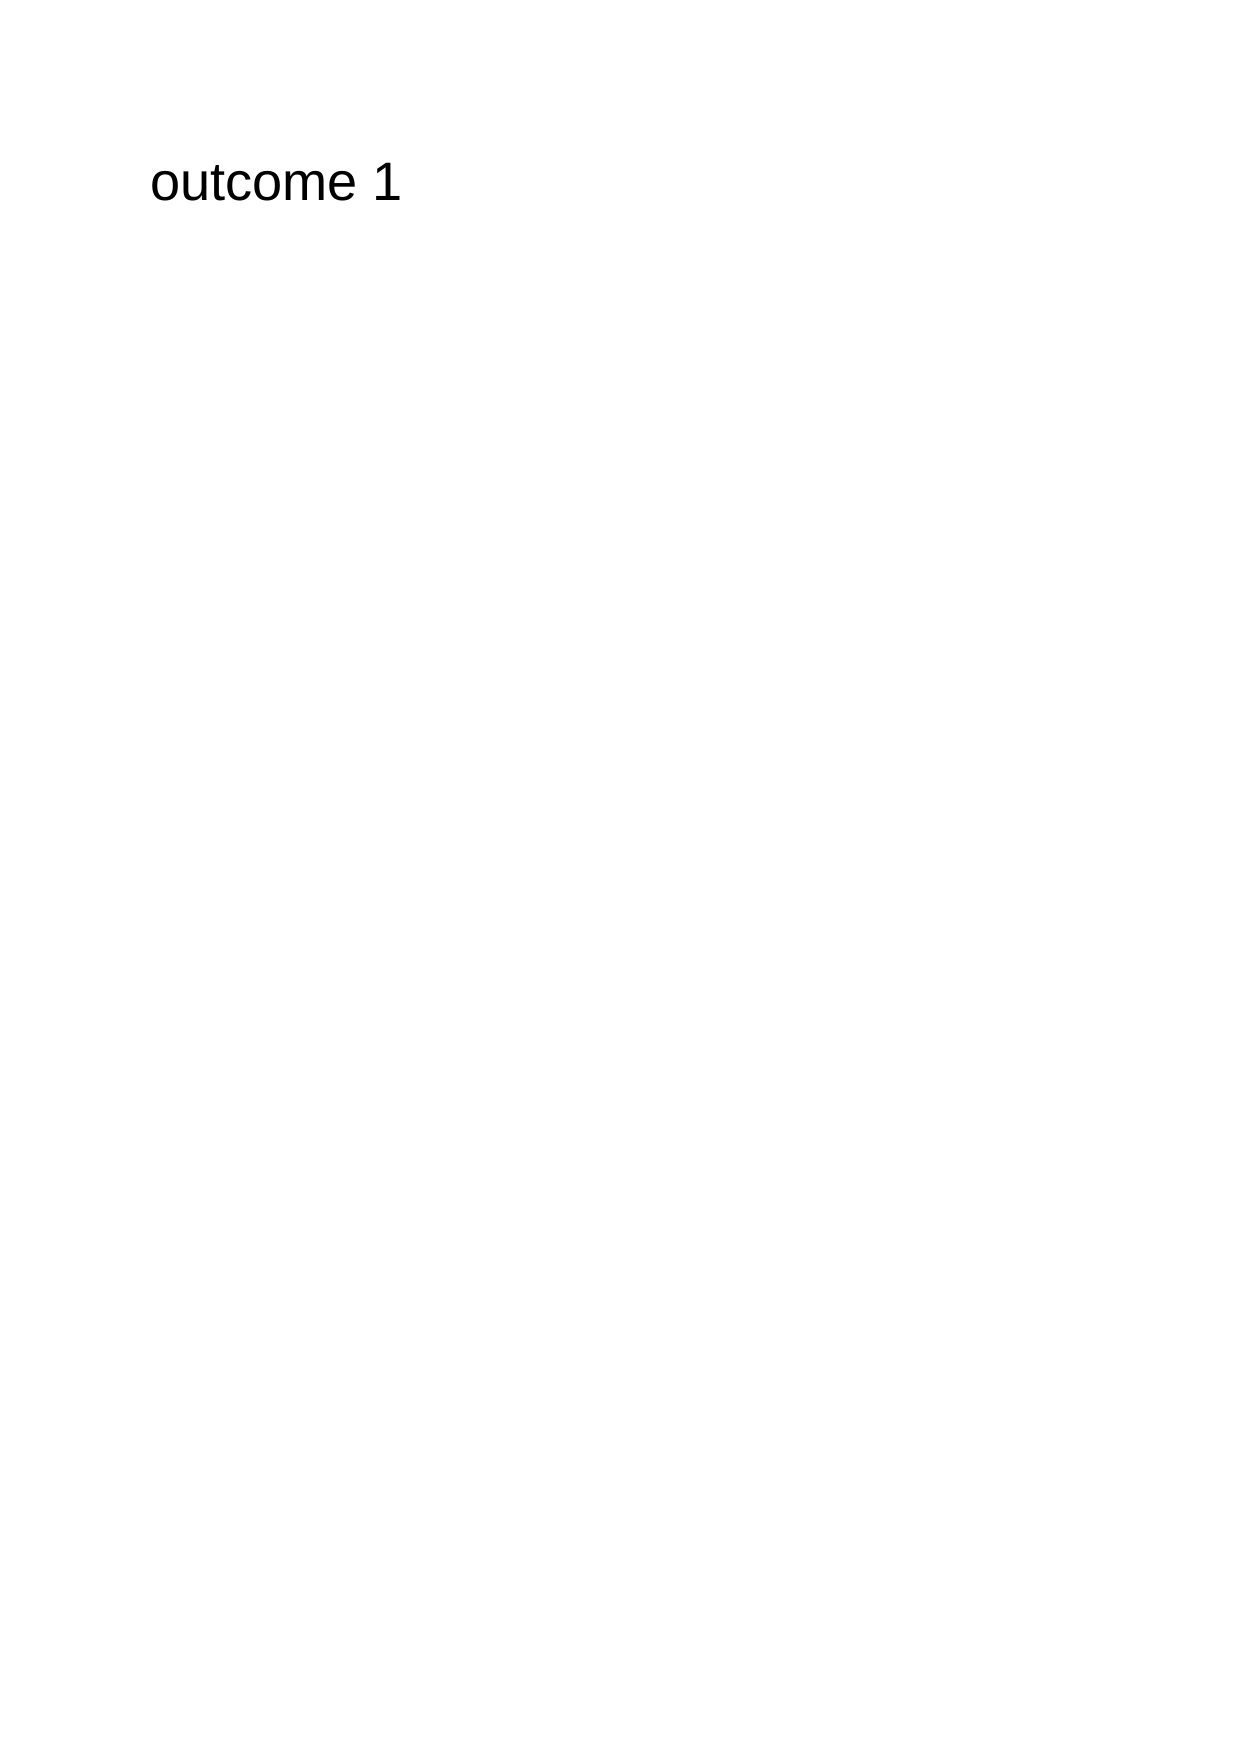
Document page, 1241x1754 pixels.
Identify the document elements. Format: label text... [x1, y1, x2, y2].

title outcome 1 [150, 150, 1090, 212]
